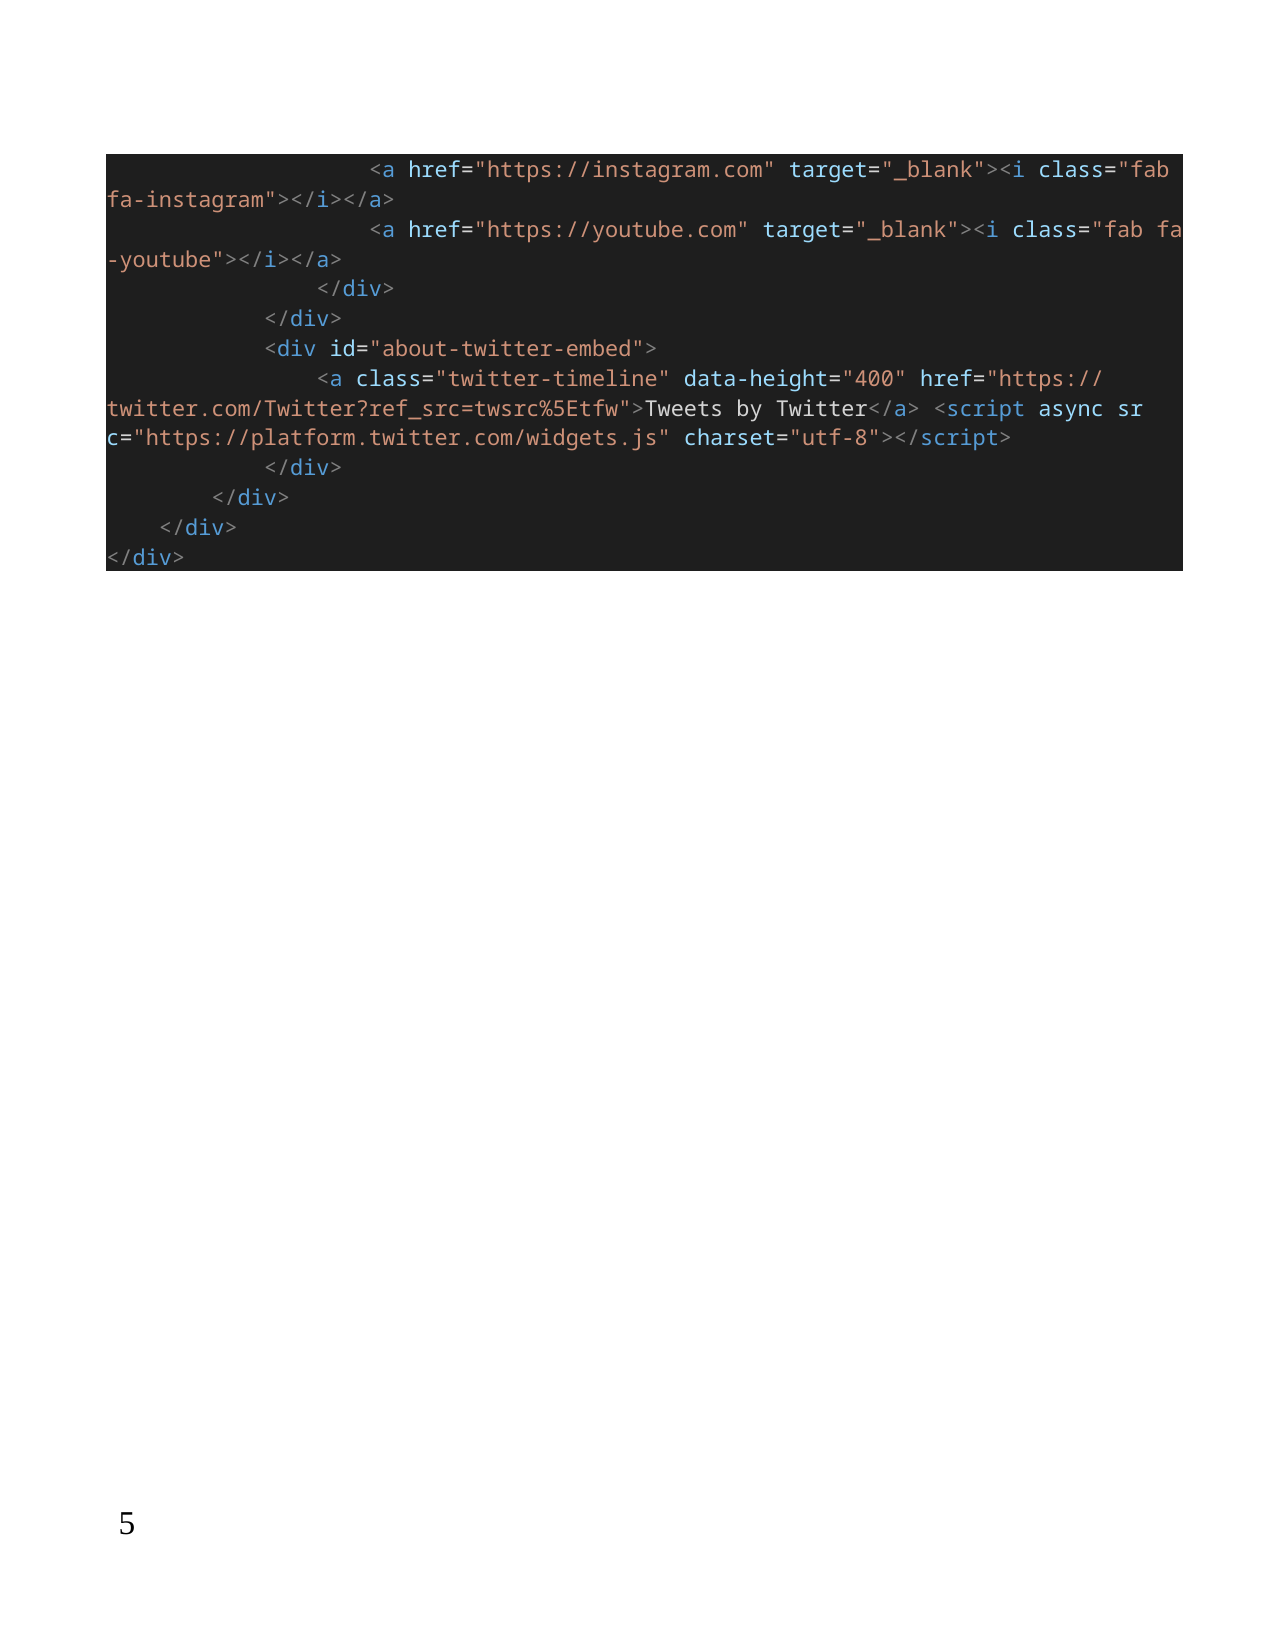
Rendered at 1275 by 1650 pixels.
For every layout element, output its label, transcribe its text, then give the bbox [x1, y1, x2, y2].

text <a href="https://instagram.com" target="_blank"><i class="fab fa-instagram"></i></a> [106, 154, 1183, 214]
text </div> [106, 482, 1183, 512]
text <a href="https://youtube.com" target="_blank"><i class="fab fa-youtube"></i></a> [106, 214, 1183, 273]
text </div> [106, 452, 1183, 482]
text </div> [106, 512, 1183, 541]
text </div> [106, 541, 1183, 571]
text <a class="twitter-timeline" data-height="400" href="https://twitter.com/Twitter?ref_src=twsrc%5Etfw">Tweets by Twitter</a> <script async src="https://platform.twitter.com/widgets.js" charset="utf-8"></script> [106, 363, 1183, 452]
text </div> [106, 303, 1183, 333]
text <div id="about-twitter-embed"> [106, 333, 1183, 363]
text </div> [106, 273, 1183, 303]
